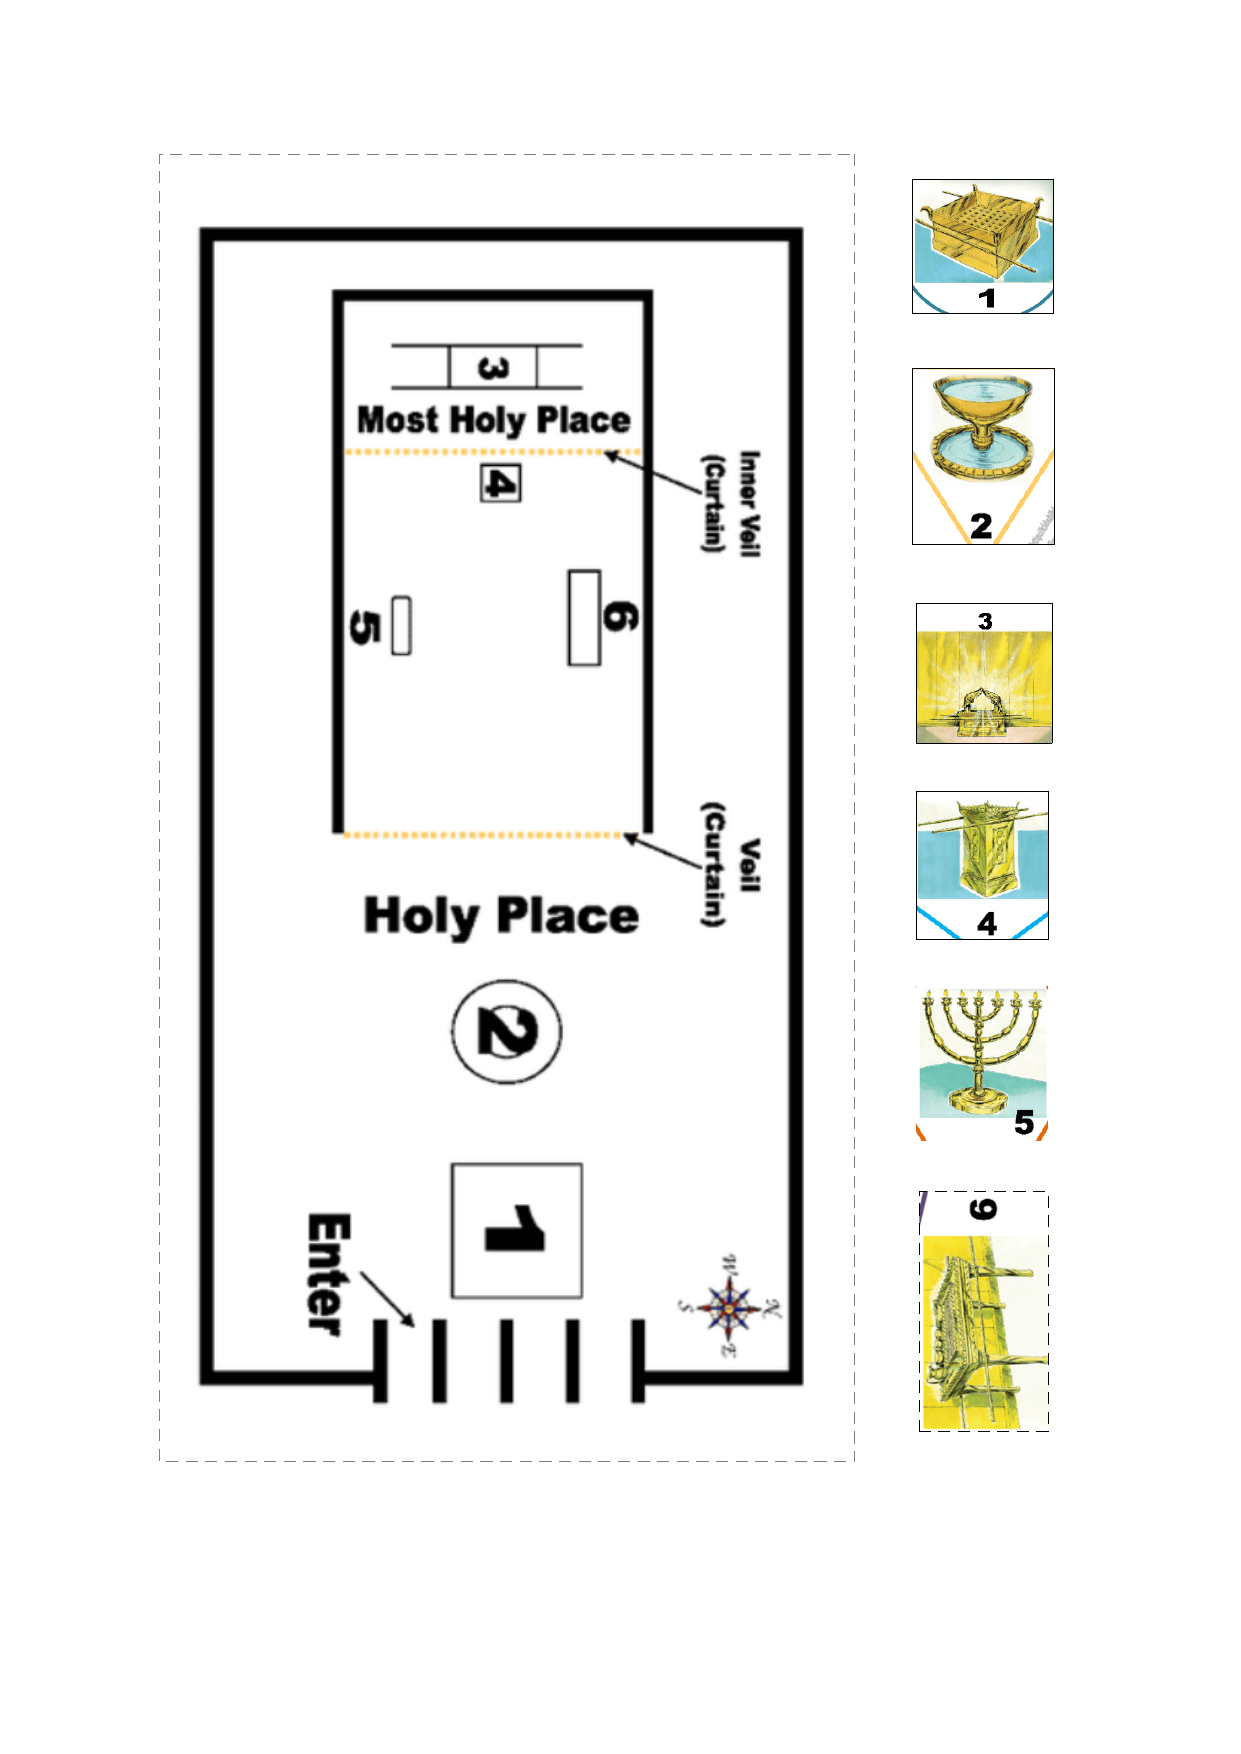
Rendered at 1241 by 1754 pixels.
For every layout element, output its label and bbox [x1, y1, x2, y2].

picture [913, 369, 1054, 544]
picture [917, 792, 1048, 939]
picture [159, 156, 855, 1462]
picture [919, 1191, 1049, 1432]
picture [915, 986, 1048, 1141]
picture [913, 180, 1053, 313]
picture [1020, 918, 1048, 939]
picture [917, 604, 1052, 743]
picture [917, 912, 953, 939]
